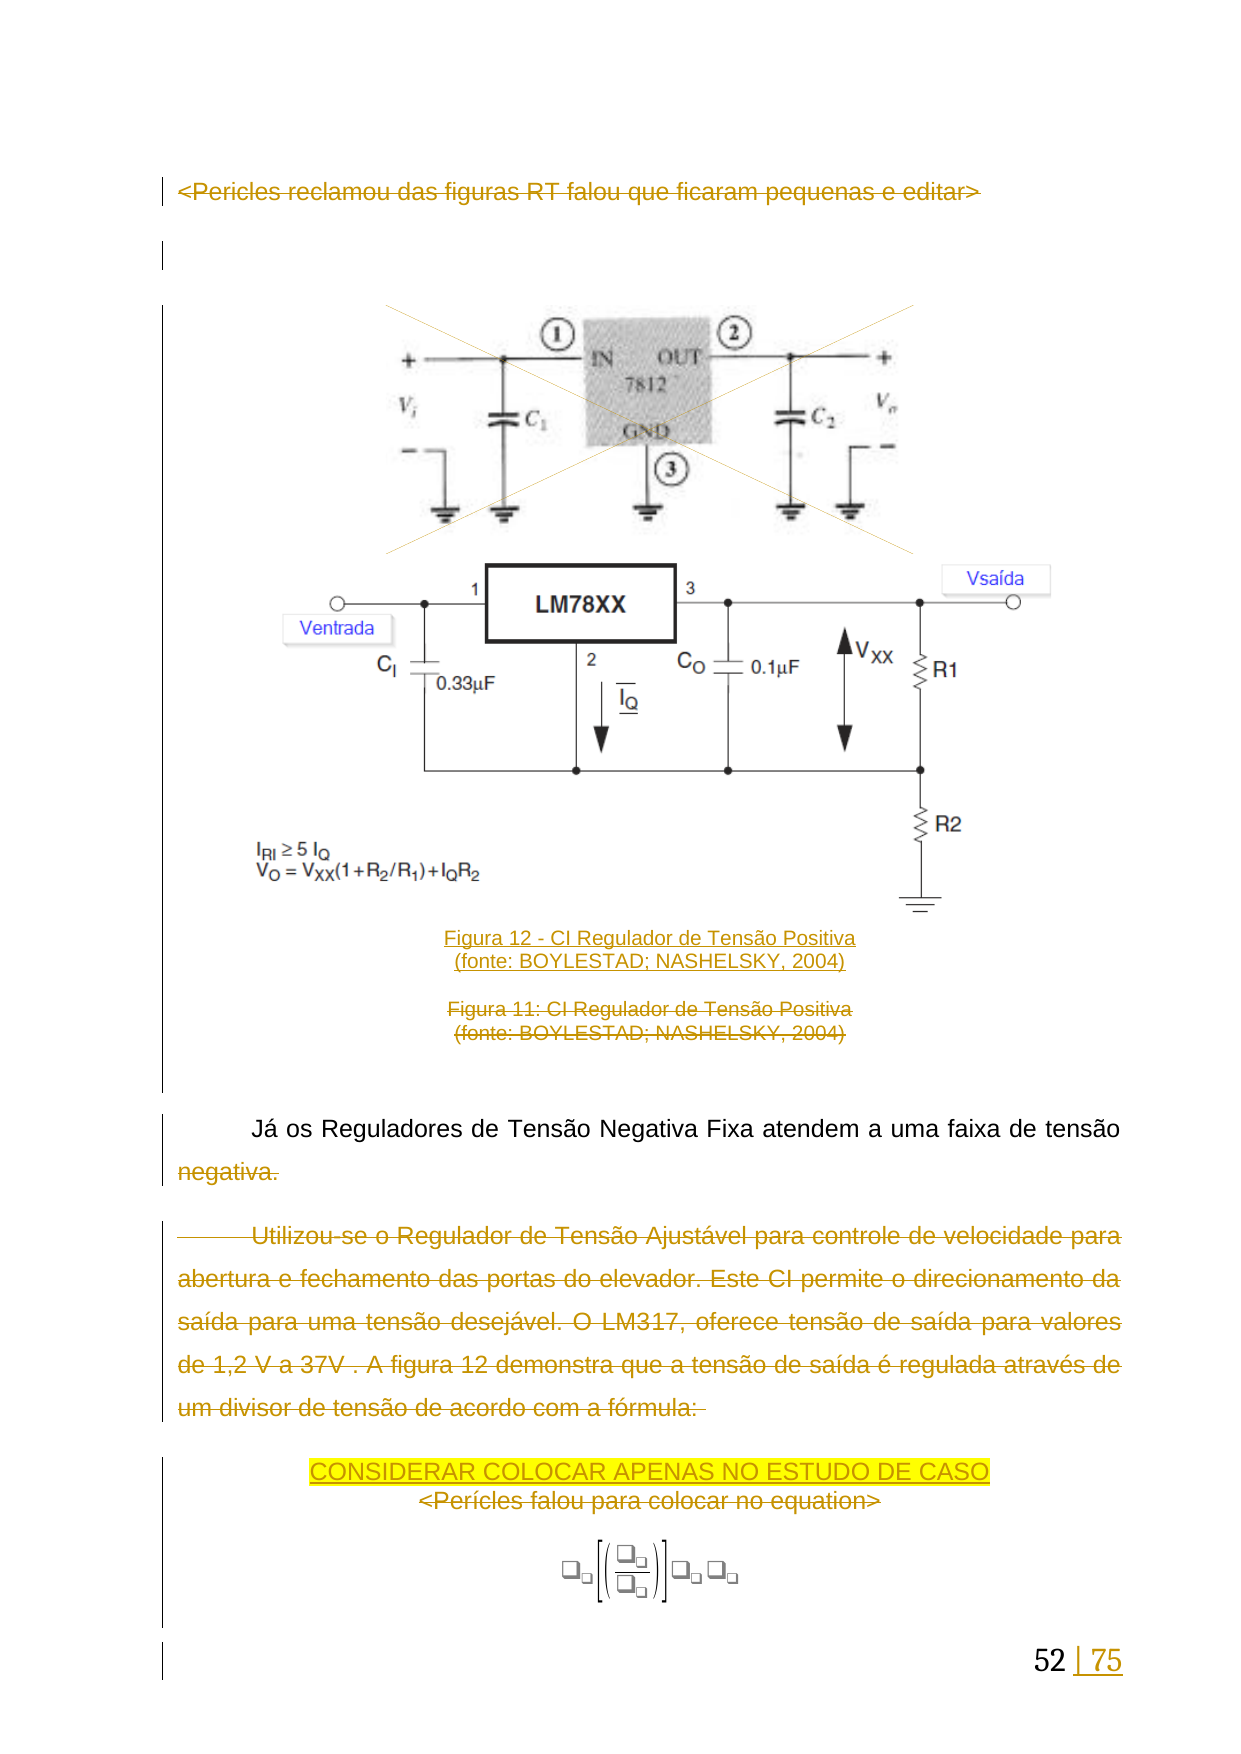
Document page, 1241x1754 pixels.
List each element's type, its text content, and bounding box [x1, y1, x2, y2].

text Já os Reguladores de Tensão Negativa Fixa atendem a uma faixa de tensão [177, 1114, 1122, 1186]
picture [248, 431, 1052, 926]
picture [388, 305, 911, 429]
picture [652, 306, 914, 553]
picture [385, 306, 648, 553]
